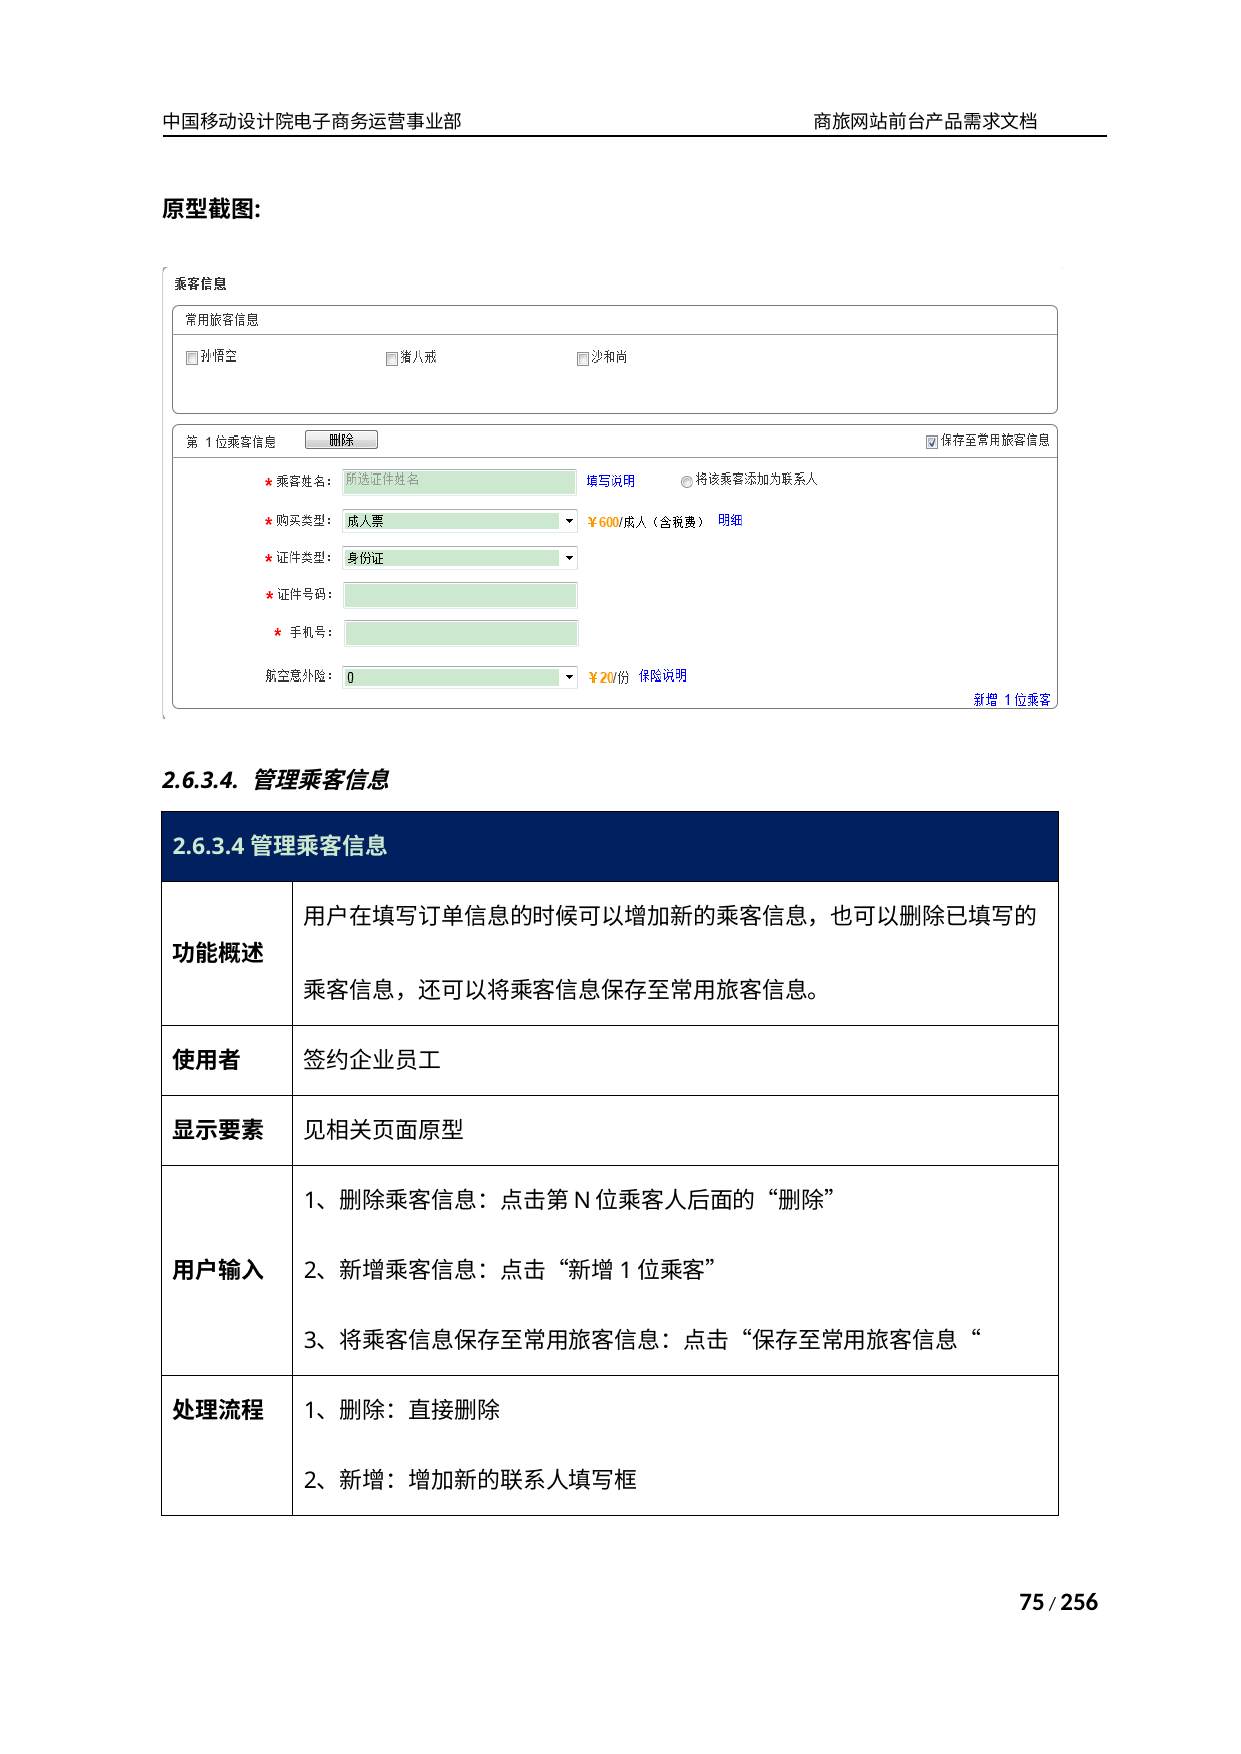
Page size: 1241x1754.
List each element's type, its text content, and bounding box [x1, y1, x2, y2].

table_cell 使用者 [162, 1026, 292, 1095]
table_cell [293, 1376, 1058, 1515]
table_header 2.6.3.4 管理乘客信息 [162, 812, 1058, 881]
text 原型截图: [162, 175, 1107, 240]
table_cell 见相关页面原型 [293, 1096, 1058, 1165]
table_cell 用户在填写订单信息的时候可以增加新的乘客信息，也可以删除已填写的乘客信息，还可以将乘客信息保存至常用旅客信息。 [293, 882, 1058, 1025]
table_cell 处理流程 [162, 1376, 292, 1515]
table_cell 功能概述 [162, 882, 292, 1025]
table_cell 显示要素 [162, 1096, 292, 1165]
table_cell 签约企业员工 [293, 1026, 1058, 1095]
subtitle 管理乘客信息 [162, 746, 1107, 811]
picture [162, 267, 1063, 719]
table_cell 1、删除乘客信息：点击第N位乘客人后面的“删除” 2、新增乘客信息：点击“新增1位乘客” 3、将乘客信息保存至常用旅客信息：点击“保存至常用旅客信息“ [293, 1166, 1058, 1375]
table_cell 用户输入 [162, 1166, 292, 1375]
